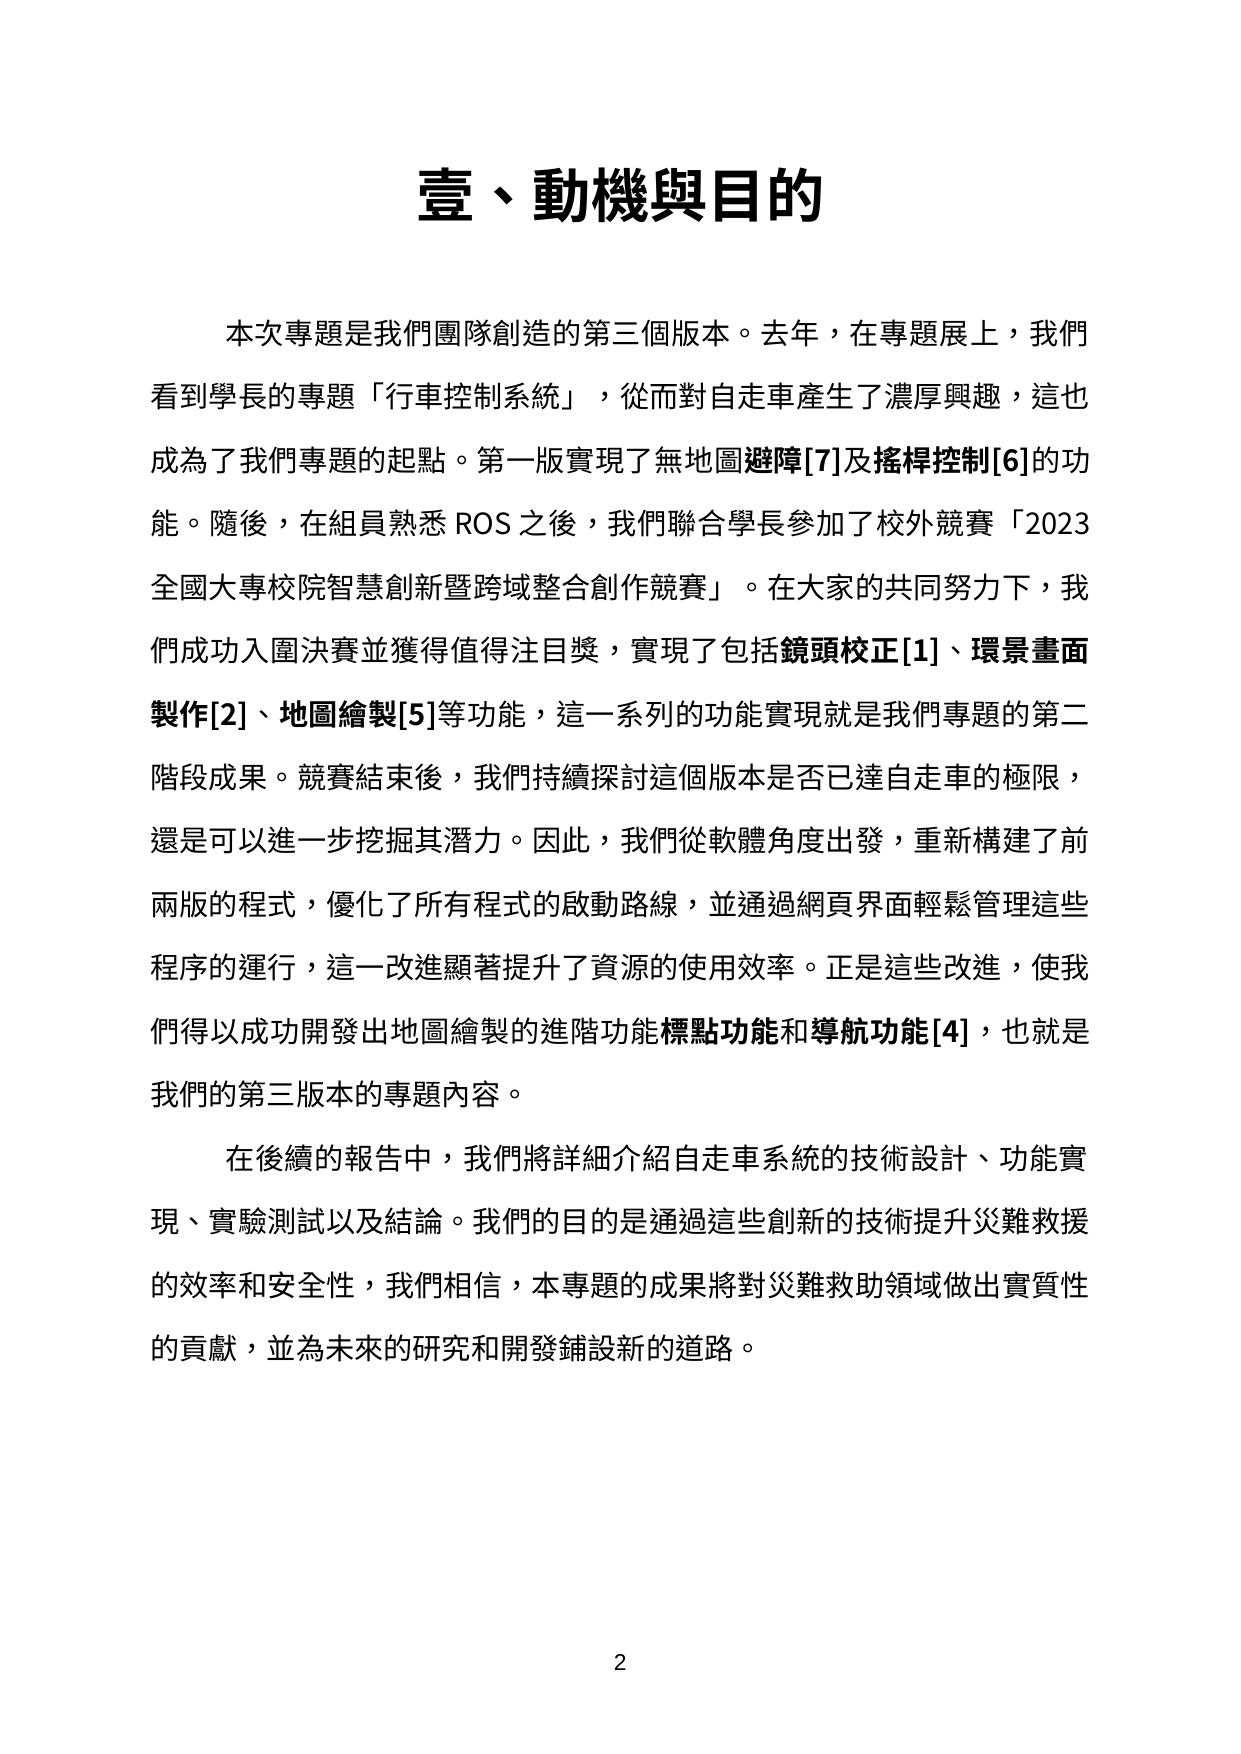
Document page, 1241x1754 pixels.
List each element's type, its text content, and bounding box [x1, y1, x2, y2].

text 本次專題是我們團隊創造的第三個版本。去年，在專題展上，我們看到學長的專題「行車控制系統」，從而對自走車產生了濃厚興趣，這也成為了我們專題的起點。第一版實現了無地圖避障[7]及搖桿控制[6]的功能。隨後，在組員熟悉ROS之後，我們聯合學長參加了校外競賽「2023全國大專校院智慧創新暨跨域整合創作競賽」。在大家的共同努力下，我們成功入圍決賽並獲得值得注目獎，實現了包括鏡頭校正[1]、環景畫面製作[2]、地圖繪製[5]等功能，這一系列的功能實現就是我們專題的第二階段成果。競賽結束後，我們持續探討這個版本是否已達自走車的極限，還是可以進一步挖掘其潛力。因此，我們從軟體角度出發，重新構建了前兩版的程式，優化了所有程式的啟動路線，並通過網頁界面輕鬆管理這些程序的運行，這一改進顯著提升了資源的使用效率。正是這些改進，使我們得以成功開發出地圖繪製的進階功能標點功能和導航功能[4]，也就是我們的第三版本的專題內容。 [150, 311, 1090, 1114]
text 壹、動機與目的 [150, 150, 1090, 234]
text 在後續的報告中，我們將詳細介紹自走車系統的技術設計、功能實現、實驗測試以及結論。我們的目的是通過這些創新的技術提升災難救援的效率和安全性，我們相信，本專題的成果將對災難救助領域做出實質性的貢獻，並為未來的研究和開發鋪設新的道路。 [150, 1135, 1090, 1368]
